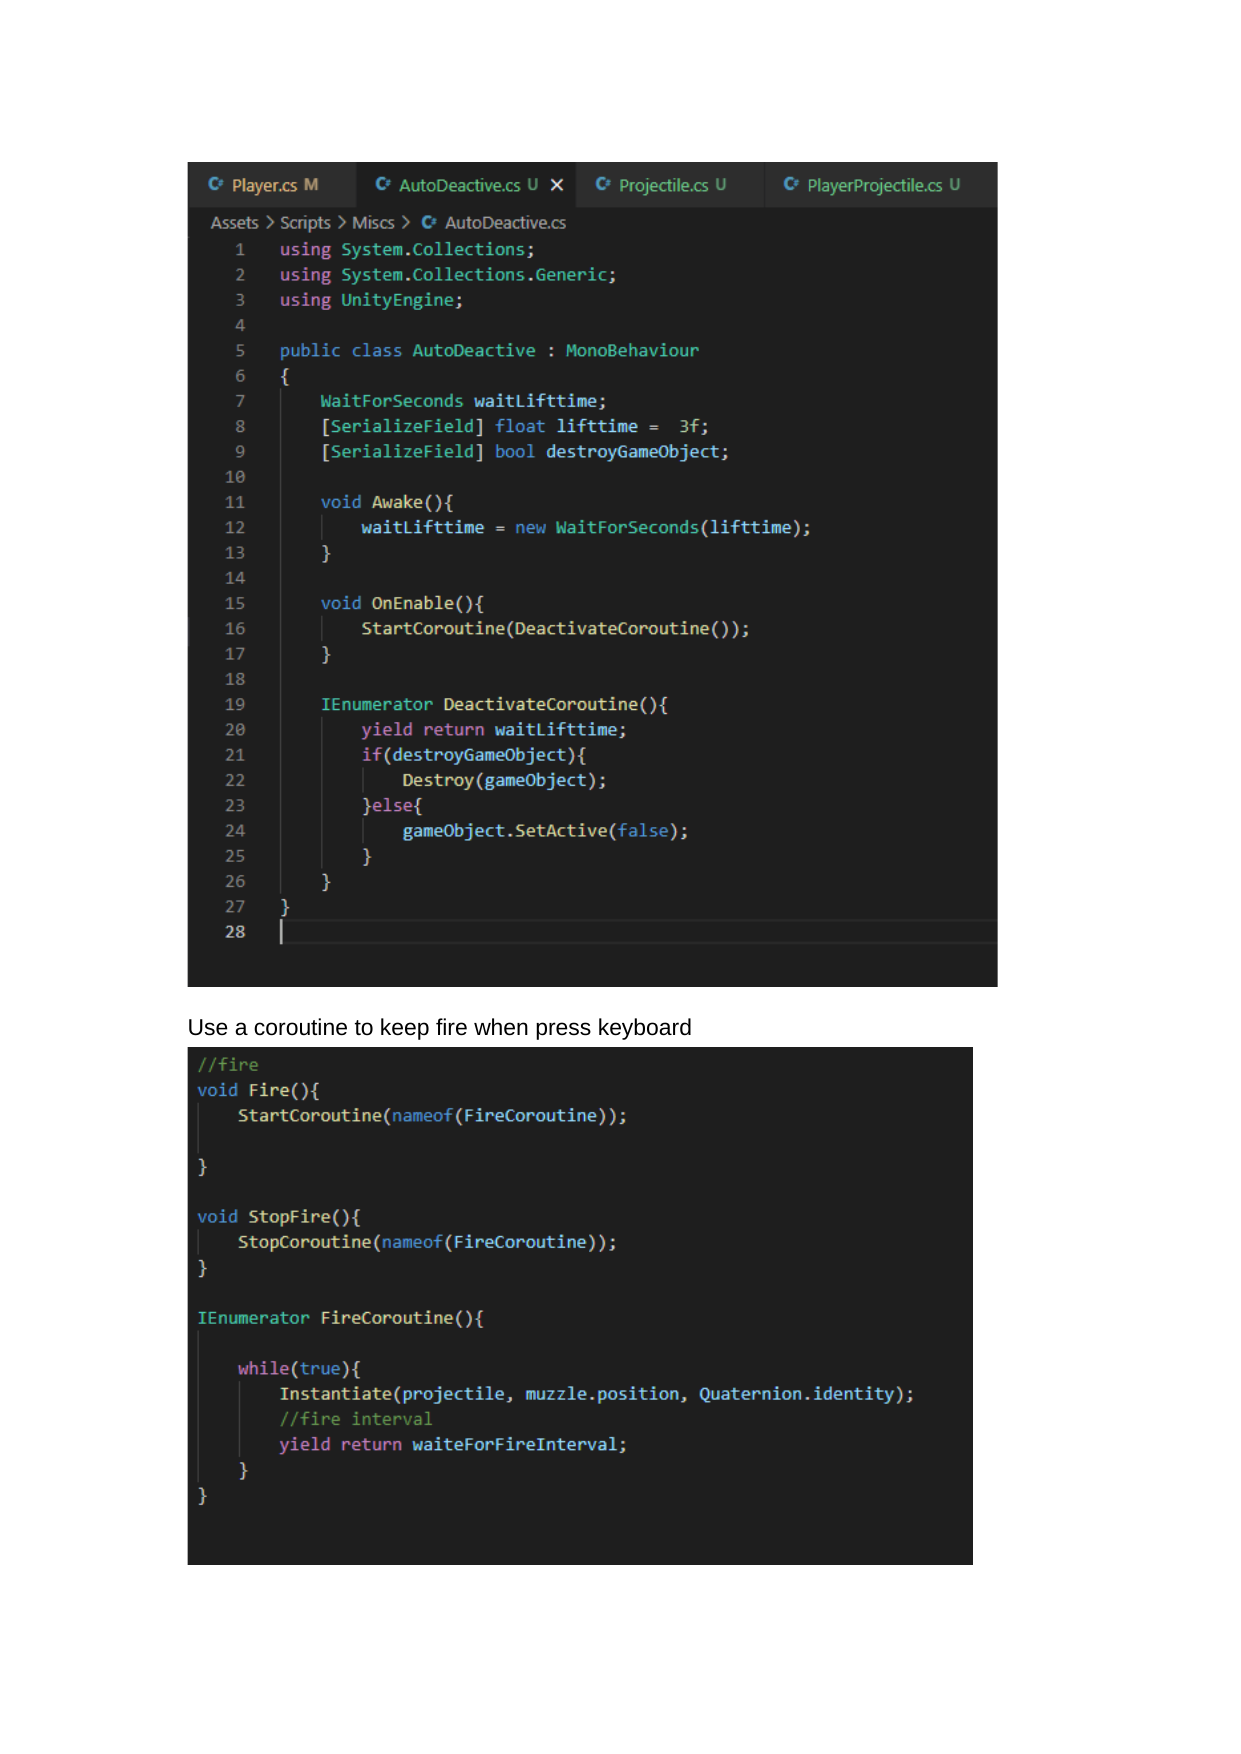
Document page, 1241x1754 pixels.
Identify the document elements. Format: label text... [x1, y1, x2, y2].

text Use a coroutine to keep fire when press keyboard [187, 1011, 1053, 1043]
picture [187, 162, 998, 987]
picture [187, 1047, 973, 1565]
